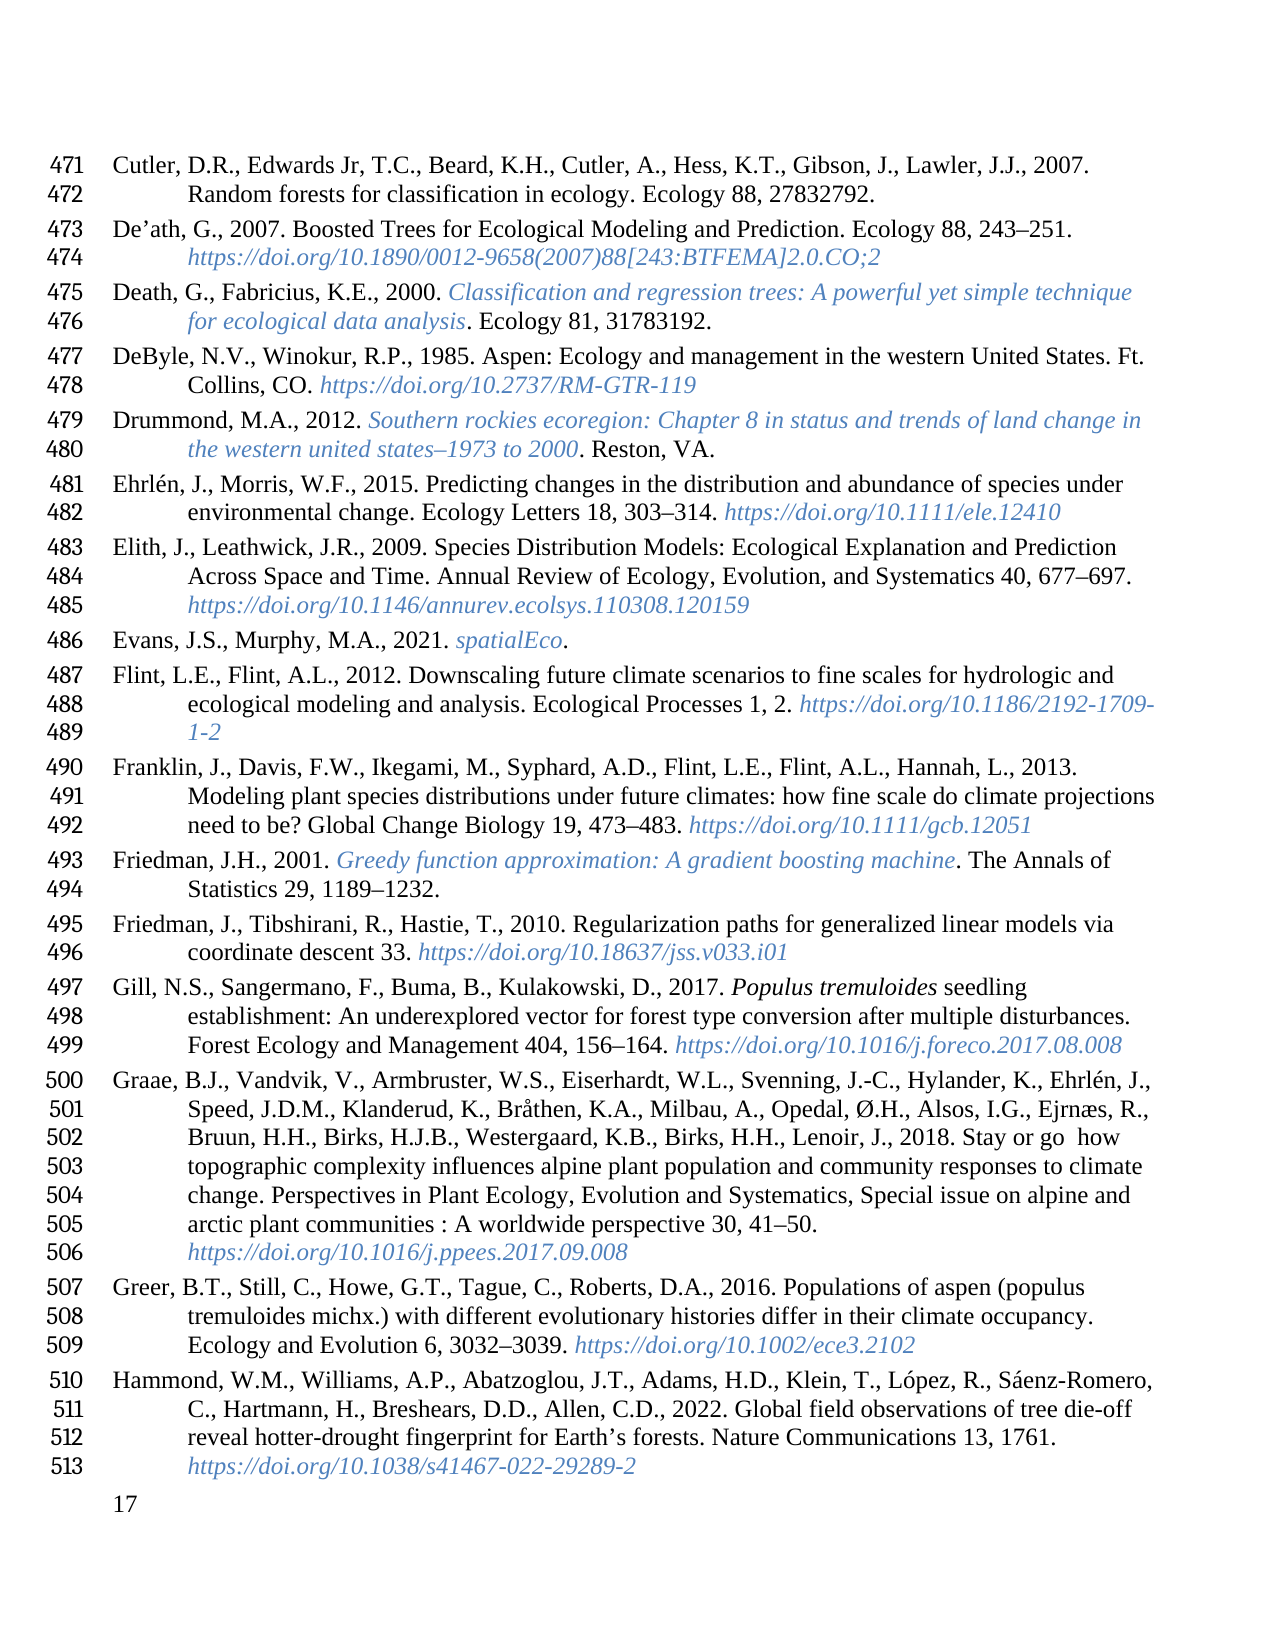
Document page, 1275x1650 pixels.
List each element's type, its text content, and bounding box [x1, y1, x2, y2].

text Greer, B.T., Still, C., Howe, G.T., Tague, C., Roberts, D.A., 2016. Populations of aspen (populus tremuloides michx.) with different evolutionary histories differ in their climate occupancy. Ecology and Evolution 6, 3032–3039. https://doi.org/10.1002/ece3.2102 [112, 1272, 1162, 1359]
text De’ath, G., 2007. Boosted Trees for Ecological Modeling and Prediction. Ecology 88, 243–251. https://doi.org/10.1890/0012-9658(2007)88[243:BTFEMA]2.0.CO;2 [112, 214, 1162, 271]
text DeByle, N.V., Winokur, R.P., 1985. Aspen: Ecology and management in the western United States. Ft. Collins, CO. https://doi.org/10.2737/RM-GTR-119 [112, 341, 1162, 399]
text Friedman, J.H., 2001. Greedy function approximation: A gradient boosting machine. The Annals of Statistics 29, 1189–1232. [112, 845, 1162, 902]
text Hammond, W.M., Williams, A.P., Abatzoglou, J.T., Adams, H.D., Klein, T., López, R., Sáenz-Romero, C., Hartmann, H., Breshears, D.D., Allen, C.D., 2022. Global field observations of tree die-off reveal hotter-drought fingerprint for Earth’s forests. Nature Communications 13, 1761. https://doi.org/10.1038/s41467-022-29289-2 [112, 1365, 1162, 1480]
text Gill, N.S., Sangermano, F., Buma, B., Kulakowski, D., 2017. Populus tremuloides seedling establishment: An underexplored vector for forest type conversion after multiple disturbances. Forest Ecology and Management 404, 156–164. https://doi.org/10.1016/j.foreco.2017.08.008 [112, 972, 1162, 1059]
text Ehrlén, J., Morris, W.F., 2015. Predicting changes in the distribution and abundance of species under environmental change. Ecology Letters 18, 303–314. https://doi.org/10.1111/ele.12410 [112, 469, 1162, 526]
text Graae, B.J., Vandvik, V., Armbruster, W.S., Eiserhardt, W.L., Svenning, J.-C., Hylander, K., Ehrlén, J., Speed, J.D.M., Klanderud, K., Bråthen, K.A., Milbau, A., Opedal, Ø.H., Alsos, I.G., Ejrnæs, R., Bruun, H.H., Birks, H.J.B., Westergaard, K.B., Birks, H.H., Lenoir, J., 2018. Stay or go how topographic complexity influences alpine plant population and community responses to climate change. Perspectives in Plant Ecology, Evolution and Systematics, Special issue on alpine and arctic plant communities : A worldwide perspective 30, 41–50. https://doi.org/10.1016/j.ppees.2017.09.008 [112, 1065, 1162, 1266]
text Cutler, D.R., Edwards Jr, T.C., Beard, K.H., Cutler, A., Hess, K.T., Gibson, J., Lawler, J.J., 2007. Random forests for classification in ecology. Ecology 88, 27832792. [112, 150, 1162, 207]
text Death, G., Fabricius, K.E., 2000. Classification and regression trees: A powerful yet simple technique for ecological data analysis. Ecology 81, 31783192. [112, 277, 1162, 335]
text Flint, L.E., Flint, A.L., 2012. Downscaling future climate scenarios to fine scales for hydrologic and ecological modeling and analysis. Ecological Processes 1, 2. https://doi.org/10.1186/2192-1709-1-2 [112, 660, 1162, 746]
text Franklin, J., Davis, F.W., Ikegami, M., Syphard, A.D., Flint, L.E., Flint, A.L., Hannah, L., 2013. Modeling plant species distributions under future climates: how fine scale do climate projections need to be? Global Change Biology 19, 473–483. https://doi.org/10.1111/gcb.12051 [112, 752, 1162, 839]
text Drummond, M.A., 2012. Southern rockies ecoregion: Chapter 8 in status and trends of land change in the western united states–1973 to 2000. Reston, VA. [112, 405, 1162, 462]
text Elith, J., Leathwick, J.R., 2009. Species Distribution Models: Ecological Explanation and Prediction Across Space and Time. Annual Review of Ecology, Evolution, and Systematics 40, 677–697. https://doi.org/10.1146/annurev.ecolsys.110308.120159 [112, 532, 1162, 619]
text Evans, J.S., Murphy, M.A., 2021. spatialEco. [112, 625, 1162, 654]
text Friedman, J., Tibshirani, R., Hastie, T., 2010. Regularization paths for generalized linear models via coordinate descent 33. https://doi.org/10.18637/jss.v033.i01 [112, 909, 1162, 966]
